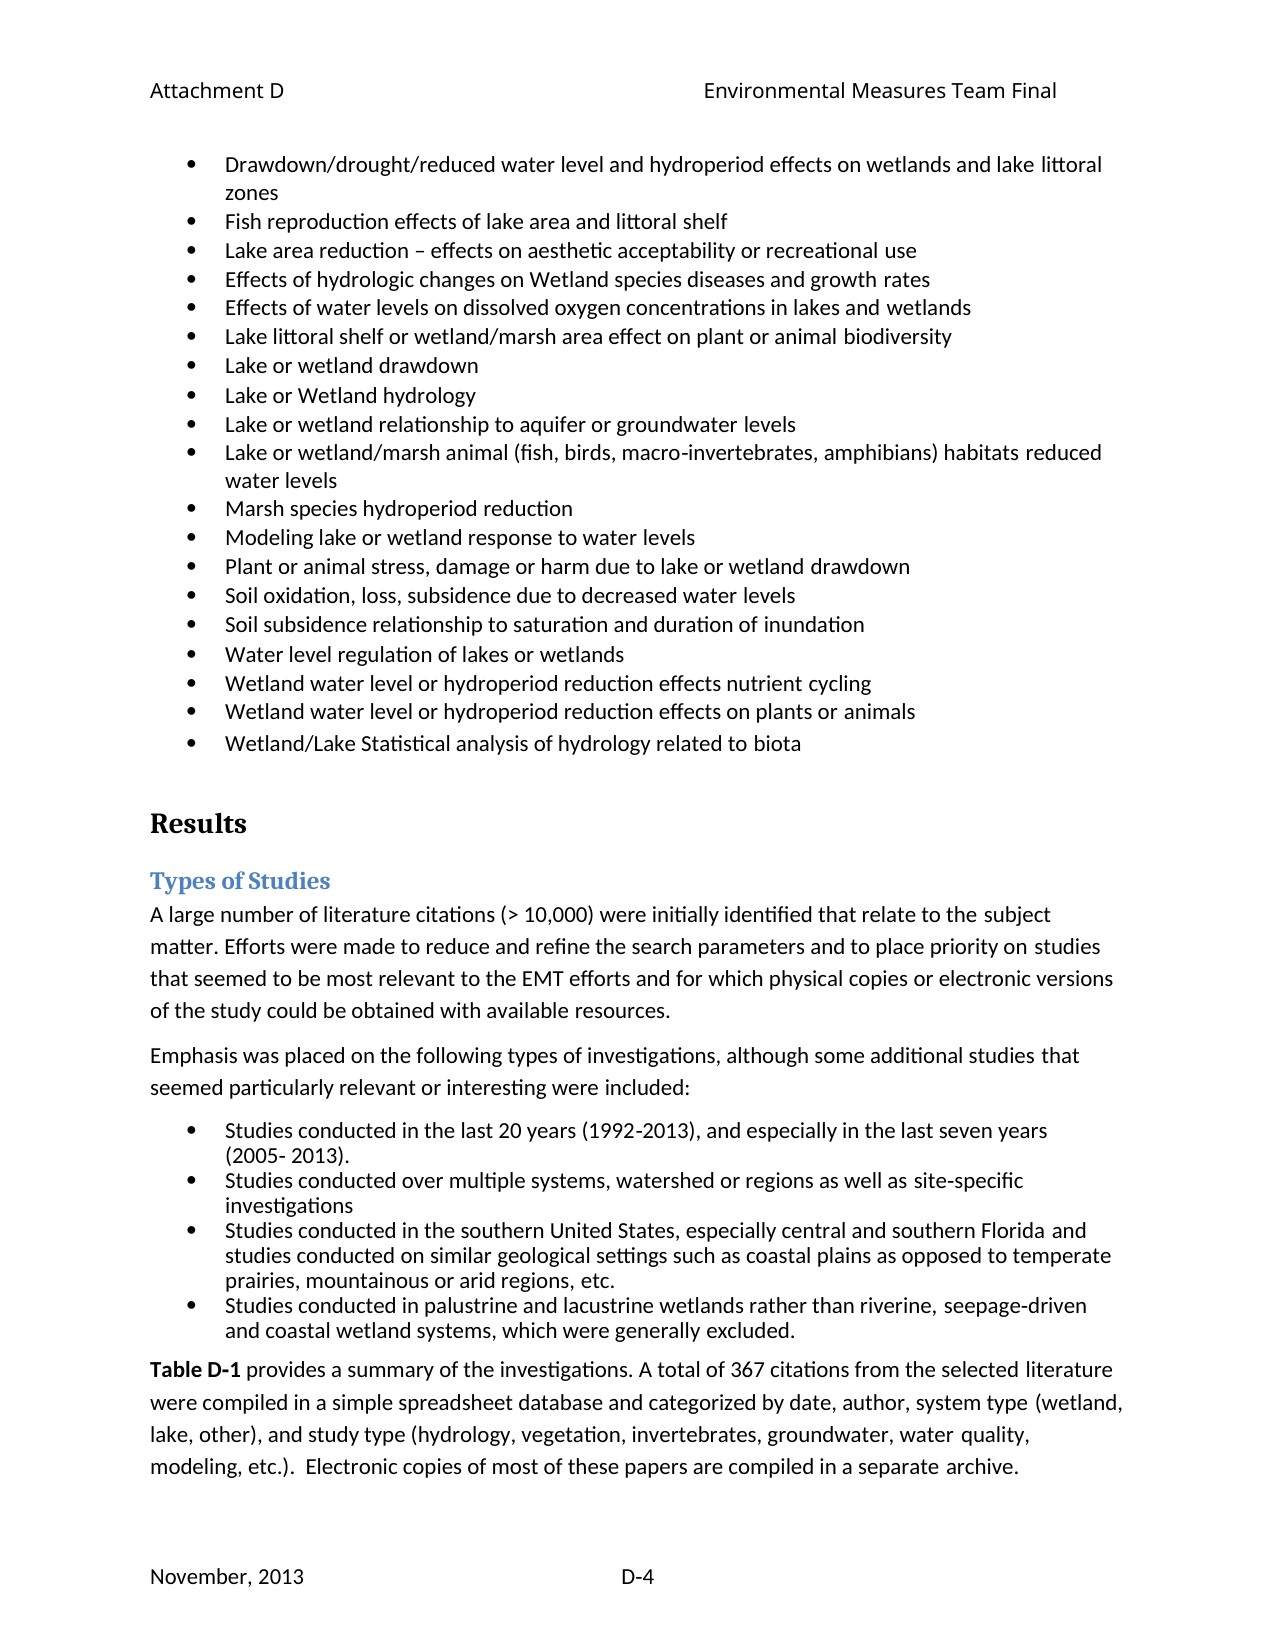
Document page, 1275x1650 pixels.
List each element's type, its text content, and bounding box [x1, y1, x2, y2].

text Emphasis was placed on the following types of investigations, although some additional studies that seemed particularly relevant or interesting were included: [150, 1041, 1122, 1101]
list Effects of hydrologic changes on Wetland species diseases and growth rates [187, 264, 1122, 293]
list Studies conducted over multiple systems, watershed or regions as well as site‐specific investigations [187, 1168, 1023, 1218]
list Wetland water level or hydroperiod reduction effects on plants or animals [187, 697, 1122, 725]
list Lake or wetland relationship to aquifer or groundwater levels [187, 409, 1122, 438]
text A large number of literature citations (> 10,000) were initially identified that relate to the subject matter. Efforts were made to reduce and refine the search parameters and to place priority on studies that seemed to be most relevant to the EMT efforts and for which physical copies or electronic versions of the study could be obtained with available resources. [150, 900, 1115, 1024]
list Fish reproduction effects of lake area and littoral shelf [187, 206, 1122, 235]
text Table D‐1 provides a summary of the investigations. A total of 367 citations from the selected literature were compiled in a simple spreadsheet database and categorized by date, author, system type (wetland, lake, other), and study type (hydrology, vegetation, invertebrates, groundwater, water quality, modeling, etc.). Electronic copies of most of these papers are compiled in a separate archive. [150, 1355, 1123, 1480]
list Soil subsidence relationship to saturation and duration of inundation [187, 609, 1122, 639]
list Lake or wetland/marsh animal (fish, birds, macro‐invertebrates, amphibians) habitats reduced water levels [187, 438, 1102, 494]
list Wetland water level or hydroperiod reduction effects nutrient cycling [187, 668, 1122, 697]
list Drawdown/drought/reduced water level and hydroperiod effects on wetlands and lake littoral zones [187, 150, 1104, 206]
list Plant or animal stress, damage or harm due to lake or wetland drawdown [187, 551, 1122, 580]
subtitle Types of Studies [150, 867, 1122, 896]
list Lake or wetland drawdown [187, 351, 1122, 380]
list Studies conducted in the last 20 years (1992‐2013), and especially in the last seven years (2005‐ 2013). [187, 1118, 1115, 1168]
list Water level regulation of lakes or wetlands [187, 639, 1122, 668]
list Lake or Wetland hydrology [187, 380, 1122, 409]
subtitle Results [150, 807, 1122, 841]
list Lake area reduction – effects on aesthetic acceptability or recreational use [187, 235, 1122, 264]
list Studies conducted in the southern United States, especially central and southern Florida and studies conducted on similar geological settings such as coastal plains as opposed to temperate prairies, mountainous or arid regions, etc. [187, 1218, 1112, 1293]
list Soil oxidation, loss, subsidence due to decreased water levels [187, 580, 1122, 609]
list Modeling lake or wetland response to water levels [187, 522, 1122, 551]
list Lake littoral shelf or wetland/marsh area effect on plant or animal biodiversity [187, 321, 1122, 351]
list Marsh species hydroperiod reduction [187, 494, 1122, 522]
list Studies conducted in palustrine and lacustrine wetlands rather than riverine, seepage‐driven and coastal wetland systems, which were generally excluded. [187, 1293, 1087, 1343]
list Wetland/Lake Statistical analysis of hydrology related to biota [187, 729, 1122, 757]
list Effects of water levels on dissolved oxygen concentrations in lakes and wetlands [187, 293, 1102, 321]
